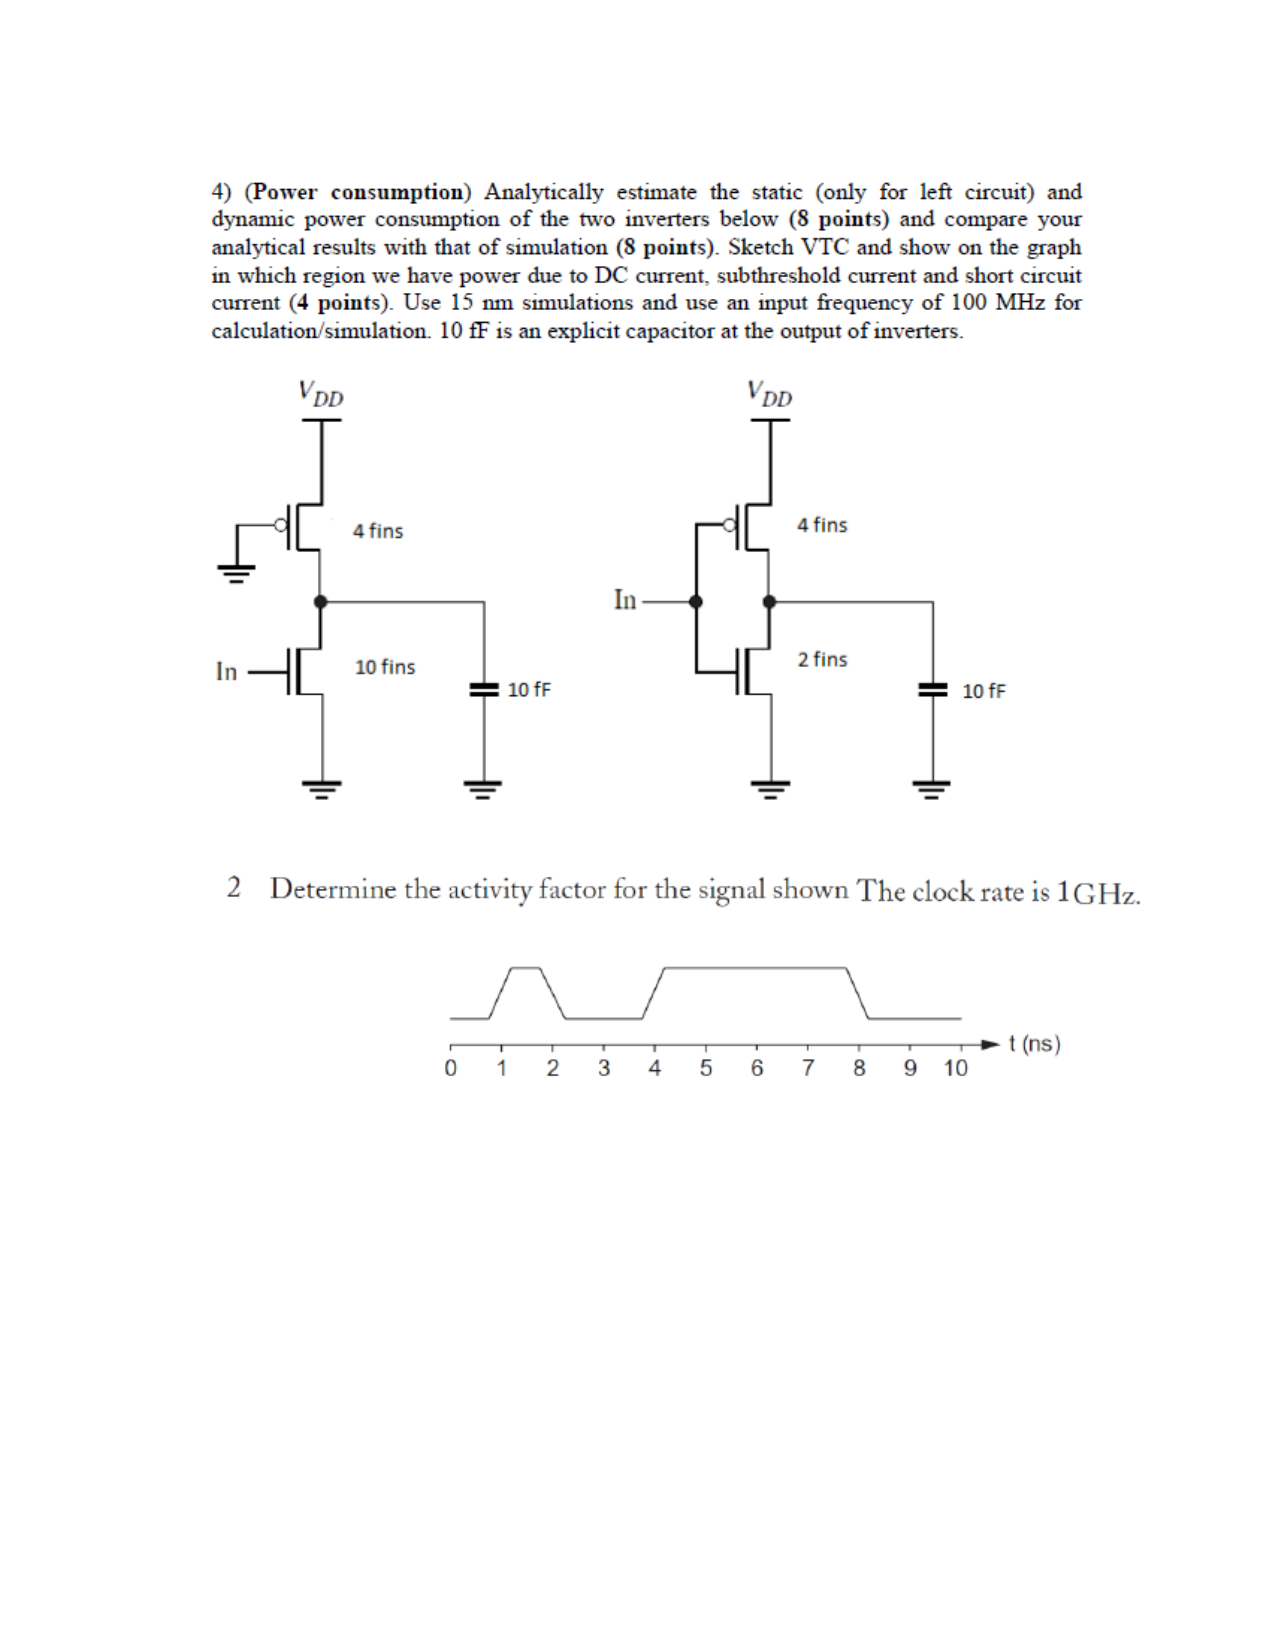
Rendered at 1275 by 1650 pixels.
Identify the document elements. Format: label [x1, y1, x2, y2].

picture [187, 180, 1163, 1097]
